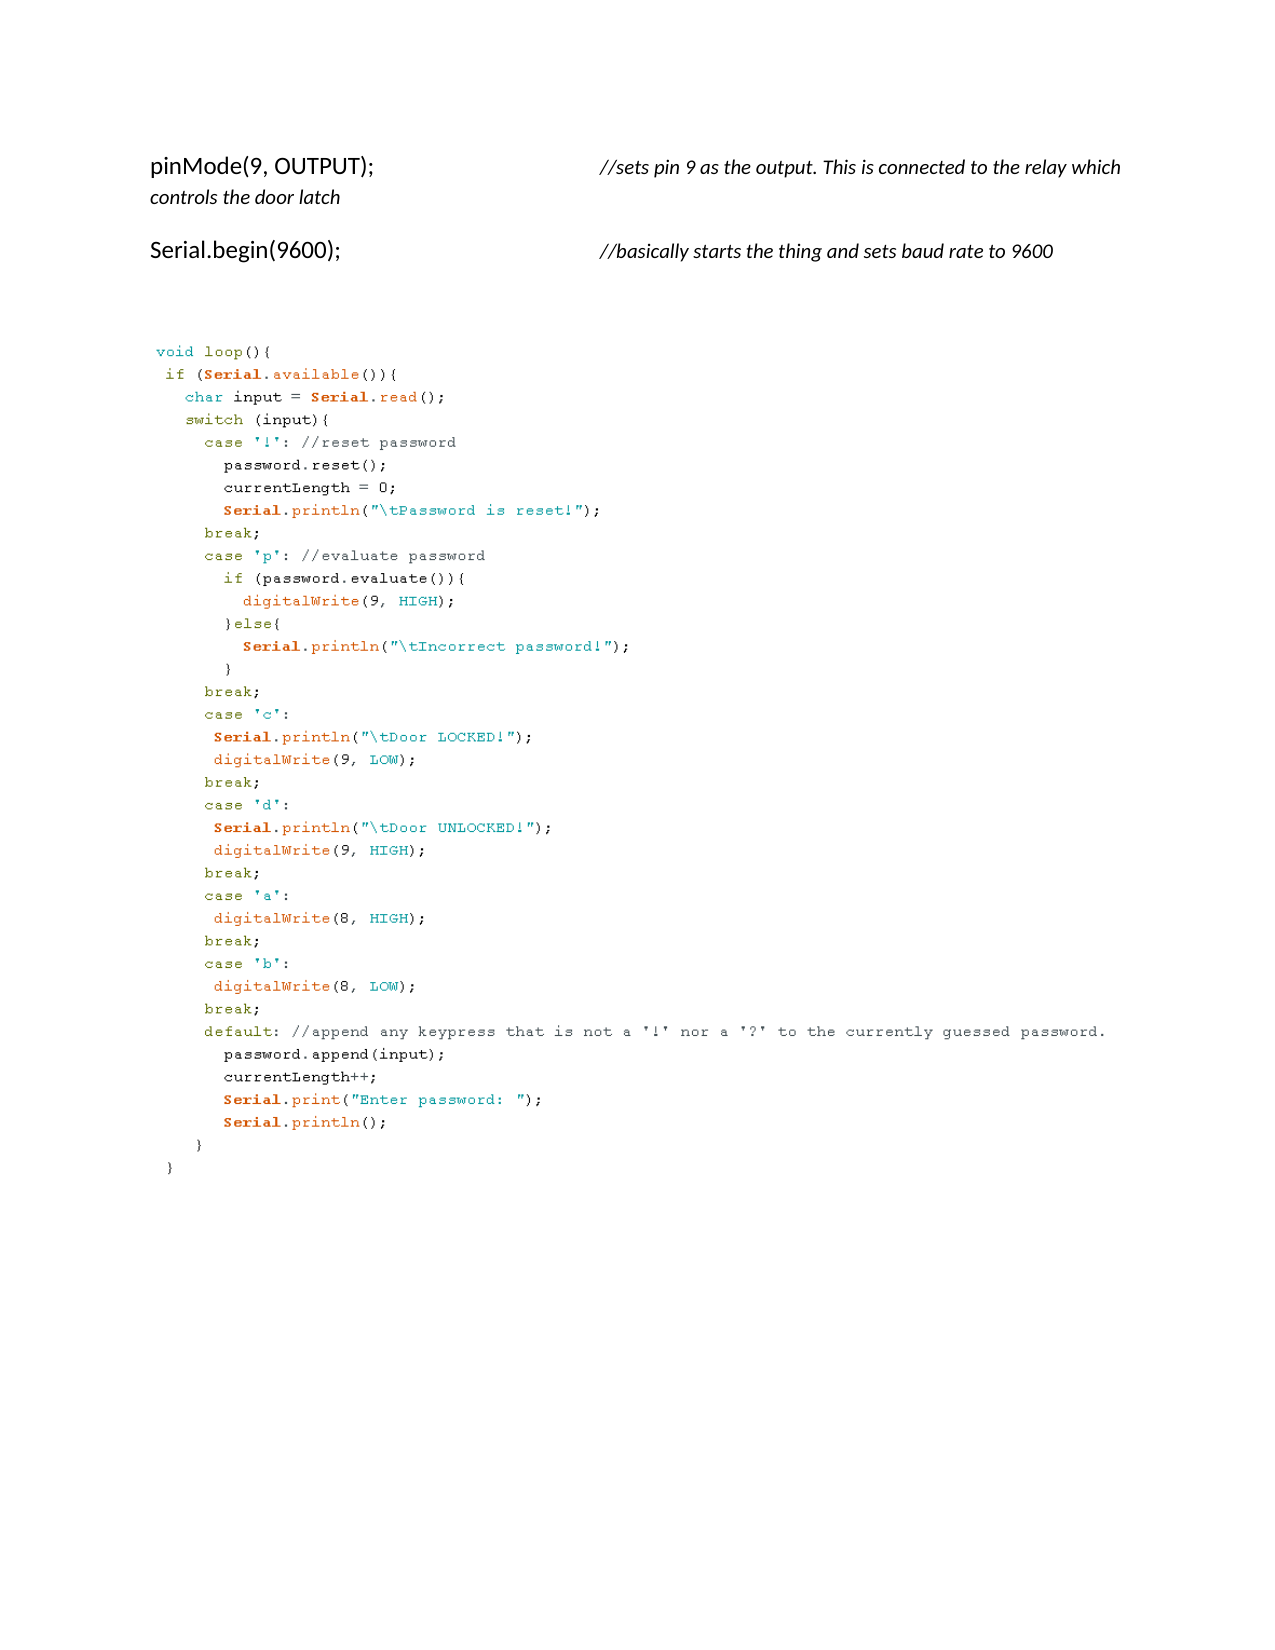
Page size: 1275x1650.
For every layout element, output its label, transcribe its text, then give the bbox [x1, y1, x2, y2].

picture [150, 340, 1125, 1185]
text pinMode(9, OUTPUT); //sets pin 9 as the output. This is connected to the relay which controls the door latch [150, 150, 1125, 210]
text Serial.begin(9600); //basically starts the thing and sets baud rate to 9600 [150, 234, 1125, 265]
